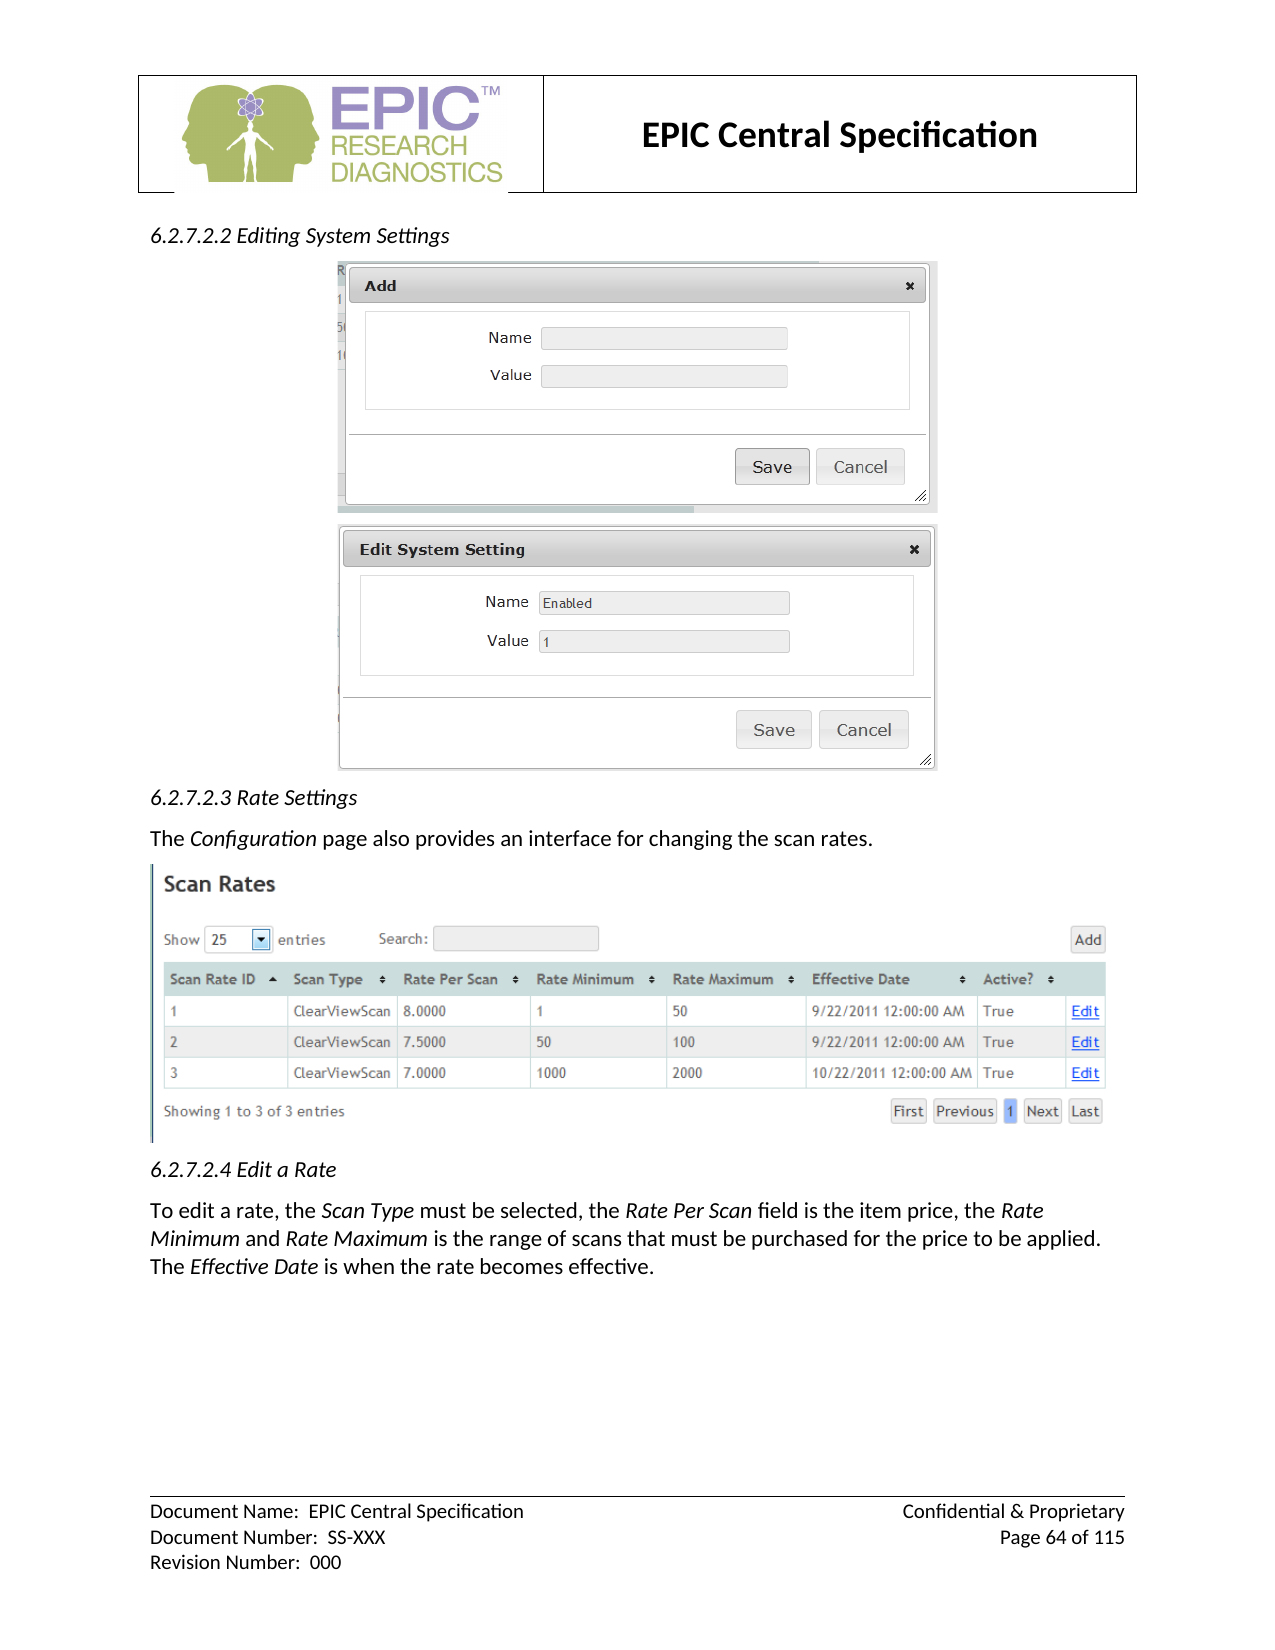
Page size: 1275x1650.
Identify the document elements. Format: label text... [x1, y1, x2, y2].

text To edit a rate, the Scan Type must be selected, the Rate Per Scan field is the item price, the Rate Minimum and Rate Maximum is the range of scans that must be purchased for the price to be applied. The Effective Date is when the rate becomes effective. [150, 1196, 1125, 1280]
picture [174, 76, 509, 193]
picture [150, 864, 1125, 1143]
subtitle Edit a Rate [150, 1155, 1125, 1183]
picture [337, 524, 938, 771]
subtitle Rate Settings [150, 783, 1125, 811]
subtitle Editing System Settings [150, 221, 1125, 249]
text The Configuration page also provides an interface for changing the scan rates. [150, 824, 1125, 852]
picture [337, 261, 938, 513]
